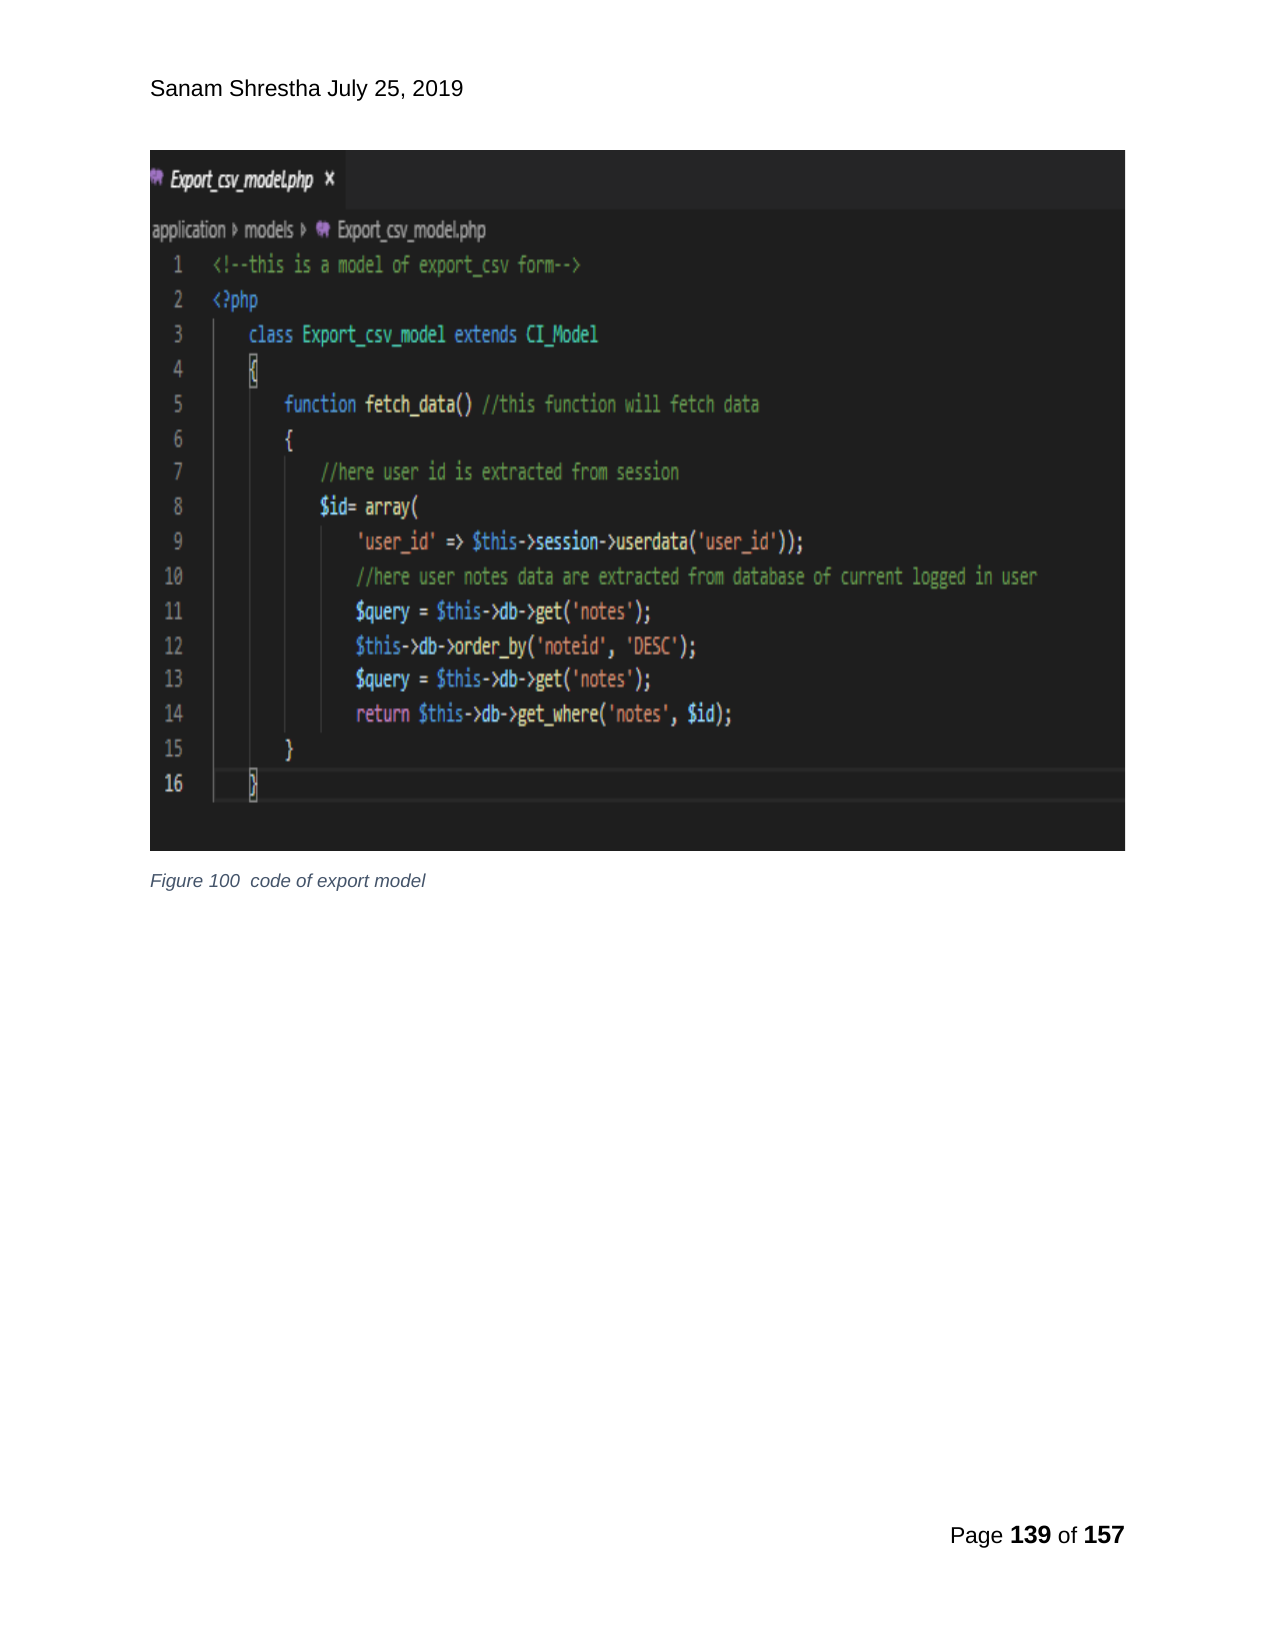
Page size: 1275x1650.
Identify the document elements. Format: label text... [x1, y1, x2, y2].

picture [150, 150, 1125, 851]
